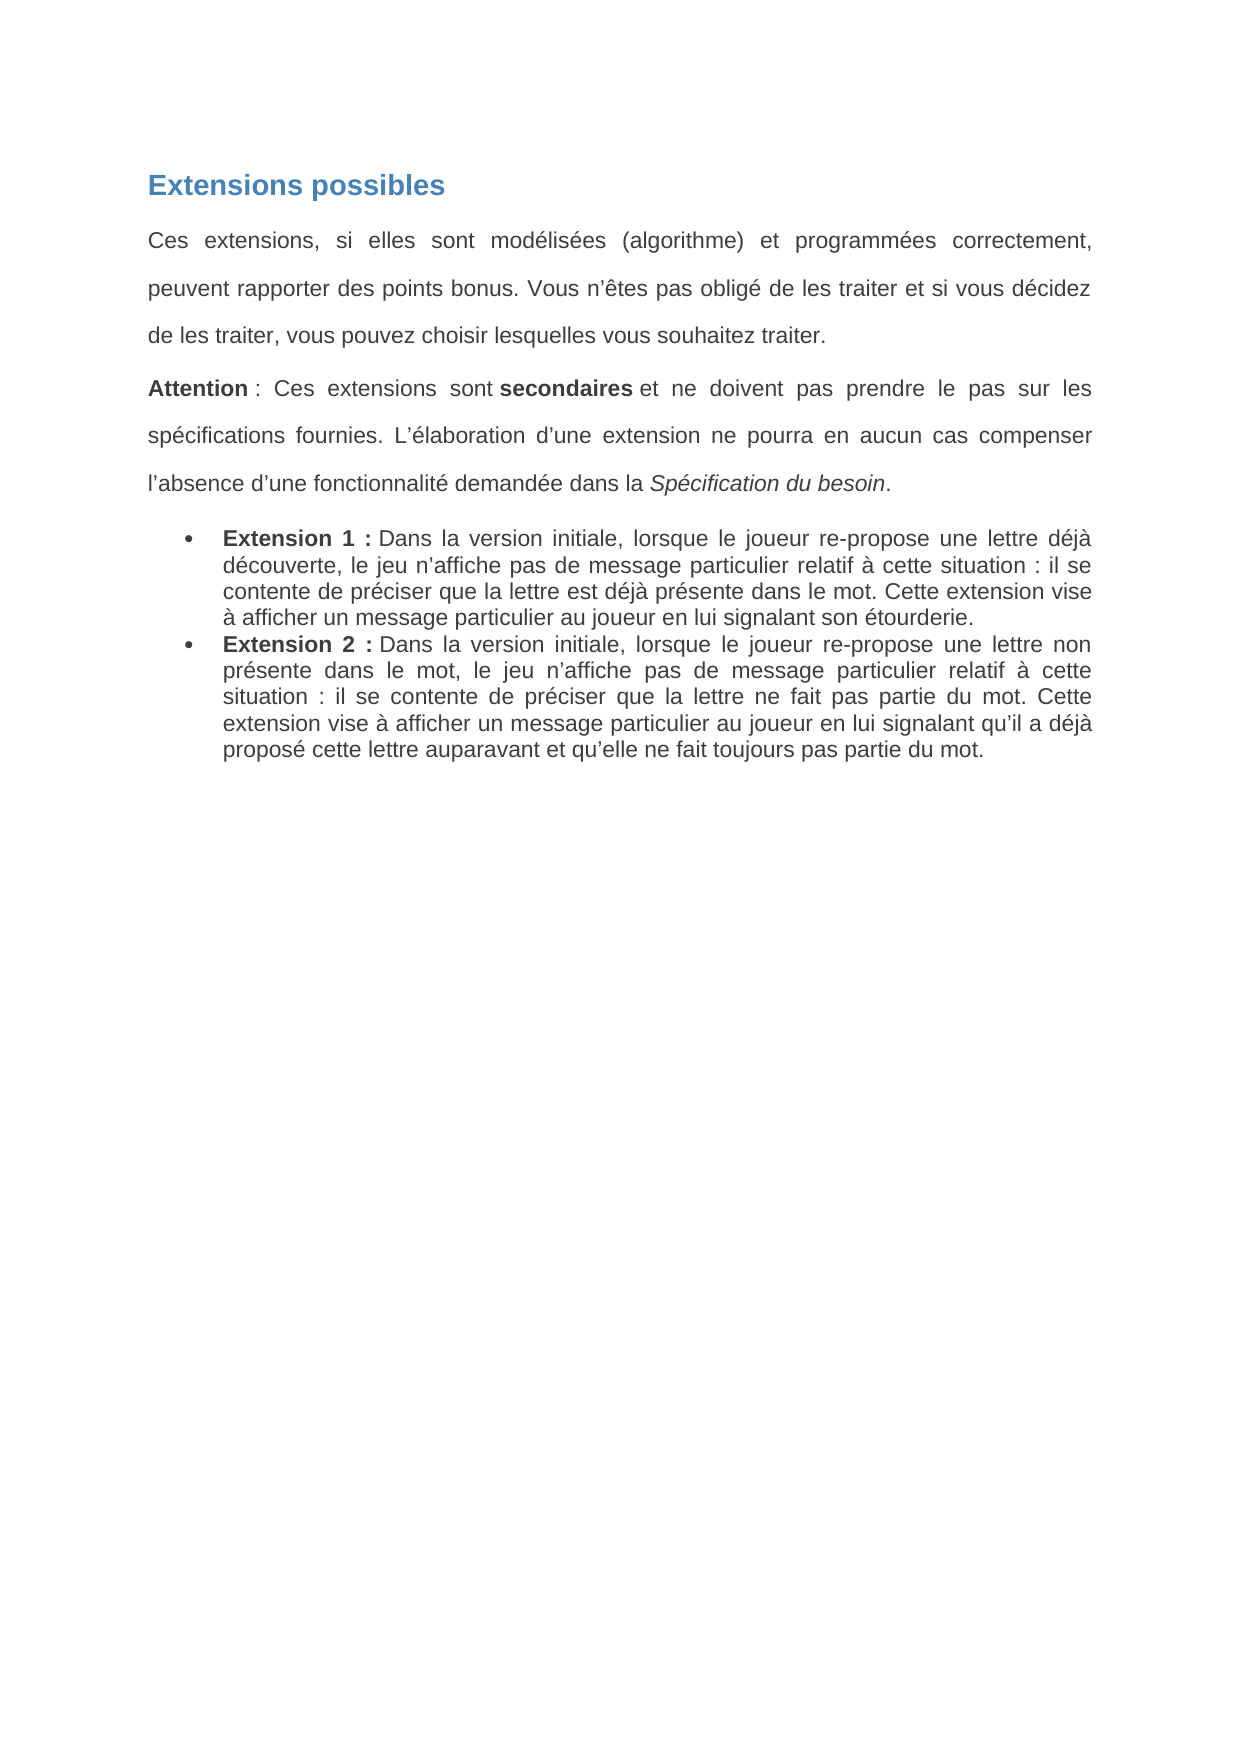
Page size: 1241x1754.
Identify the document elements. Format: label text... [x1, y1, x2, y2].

list Extension 1 : Dans la version initiale, lorsque le joueur re-propose une lettre déjà découverte, le jeu n’affiche pas de message particulier relatif à cette situation : il se contente de préciser que la lettre est déjà présente dans le mot. Cette extension vise à afficher un message particulier au joueur en lui signalant son étourderie. [185, 525, 1093, 631]
text Attention : Ces extensions sont secondaires et ne doivent pas prendre le pas sur les spécifications fournies. L’élaboration d’une extension ne pourra en aucun cas compenser l’absence d’une fonctionnalité demandée dans la Spécification du besoin. [148, 353, 1093, 496]
text Extensions possibles [148, 148, 1093, 201]
list Extension 2 : Dans la version initiale, lorsque le joueur re-propose une lettre non présente dans le mot, le jeu n’affiche pas de message particulier relatif à cette situation : il se contente de préciser que la lettre ne fait pas partie du mot. Cette extension vise à afficher un message particulier au joueur en lui signalant qu’il a déjà proposé cette lettre auparavant et qu’elle ne fait toujours pas partie du mot. [185, 631, 1093, 762]
text Ces extensions, si elles sont modélisées (algorithme) et programmées correctement, peuvent rapporter des points bonus. Vous n’êtes pas obligé de les traiter et si vous décidez de les traiter, vous pouvez choisir lesquelles vous souhaitez traiter. [148, 206, 1093, 348]
